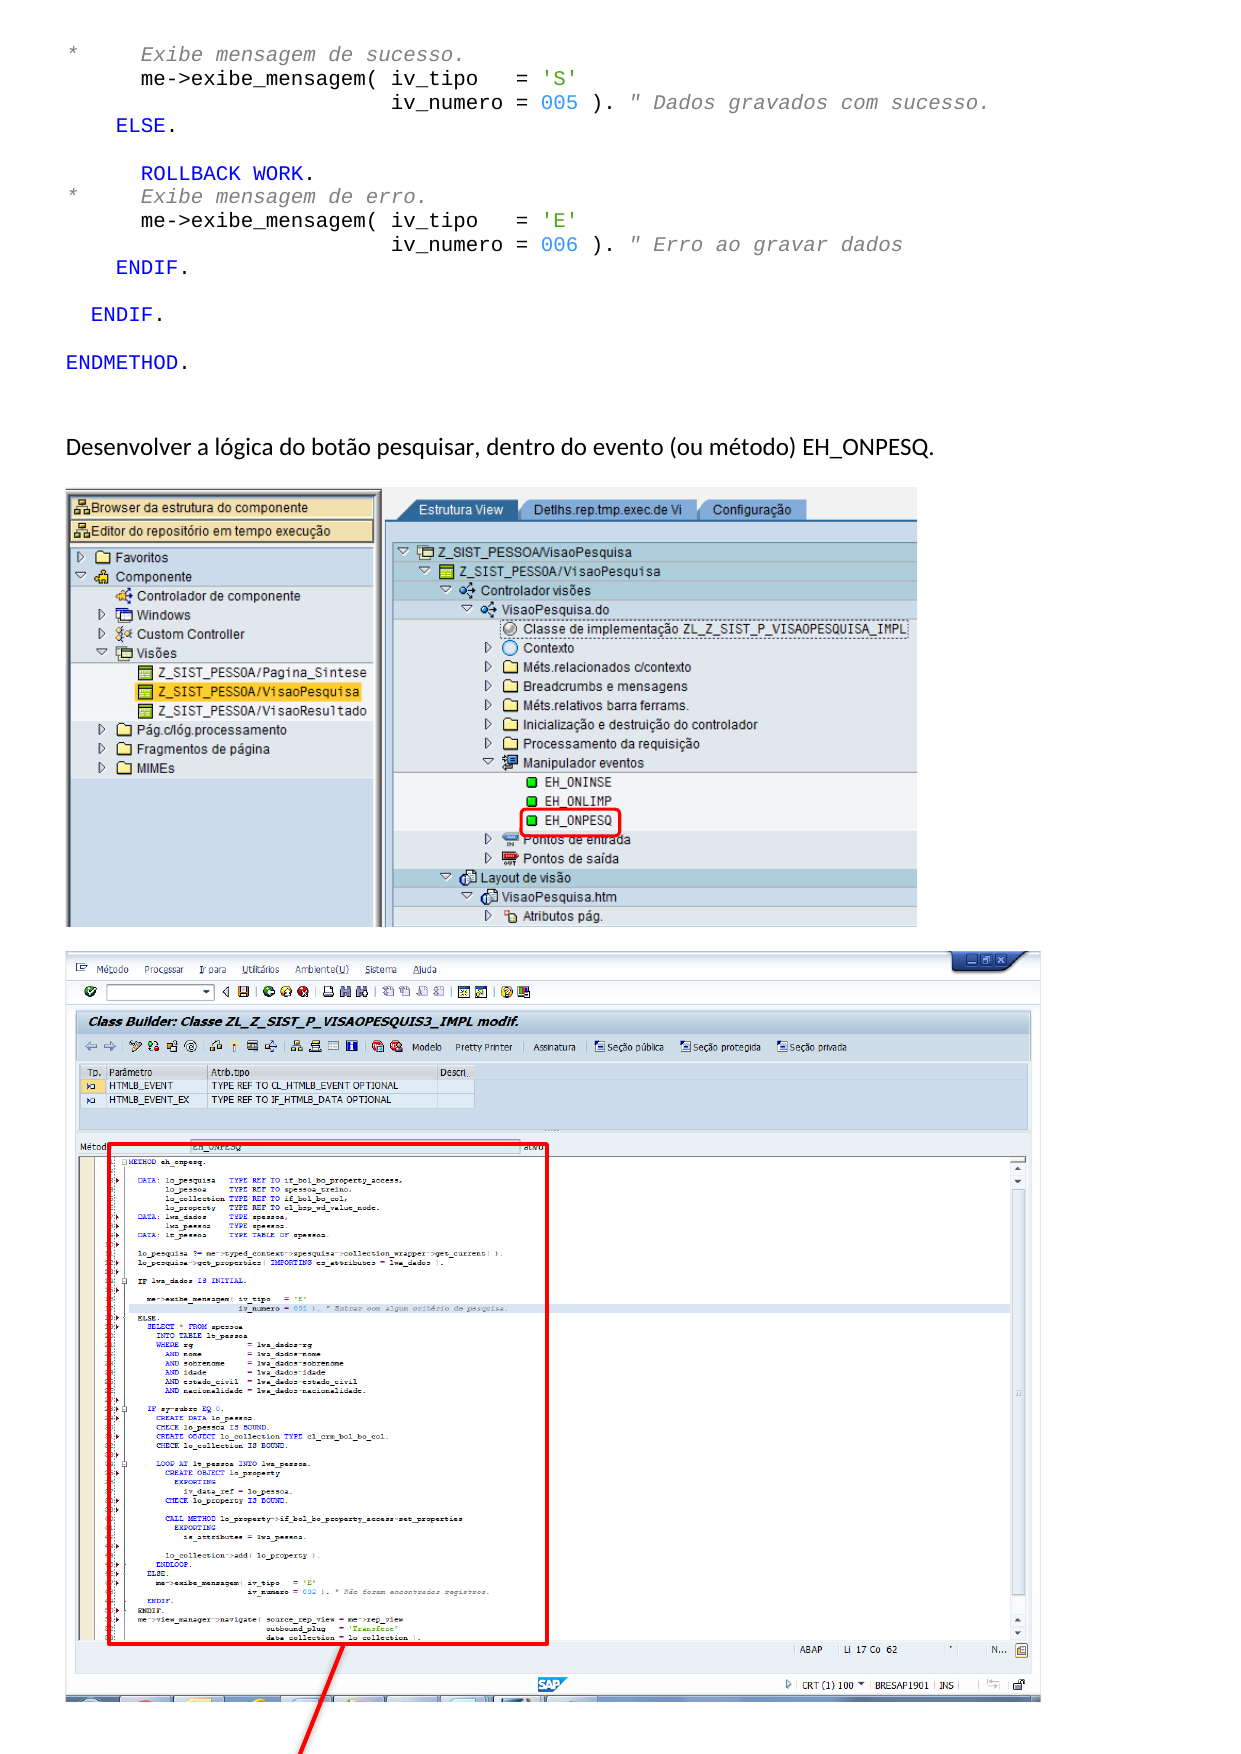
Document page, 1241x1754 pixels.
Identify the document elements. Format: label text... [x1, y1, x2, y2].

text Desenvolver a lógica do botão pesquisar, dentro do evento (ou método) EH_ONPESQ. [66, 431, 1153, 462]
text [66, 44, 1153, 375]
picture [111, 1146, 545, 1642]
picture [65, 487, 918, 927]
picture [65, 951, 1041, 1702]
